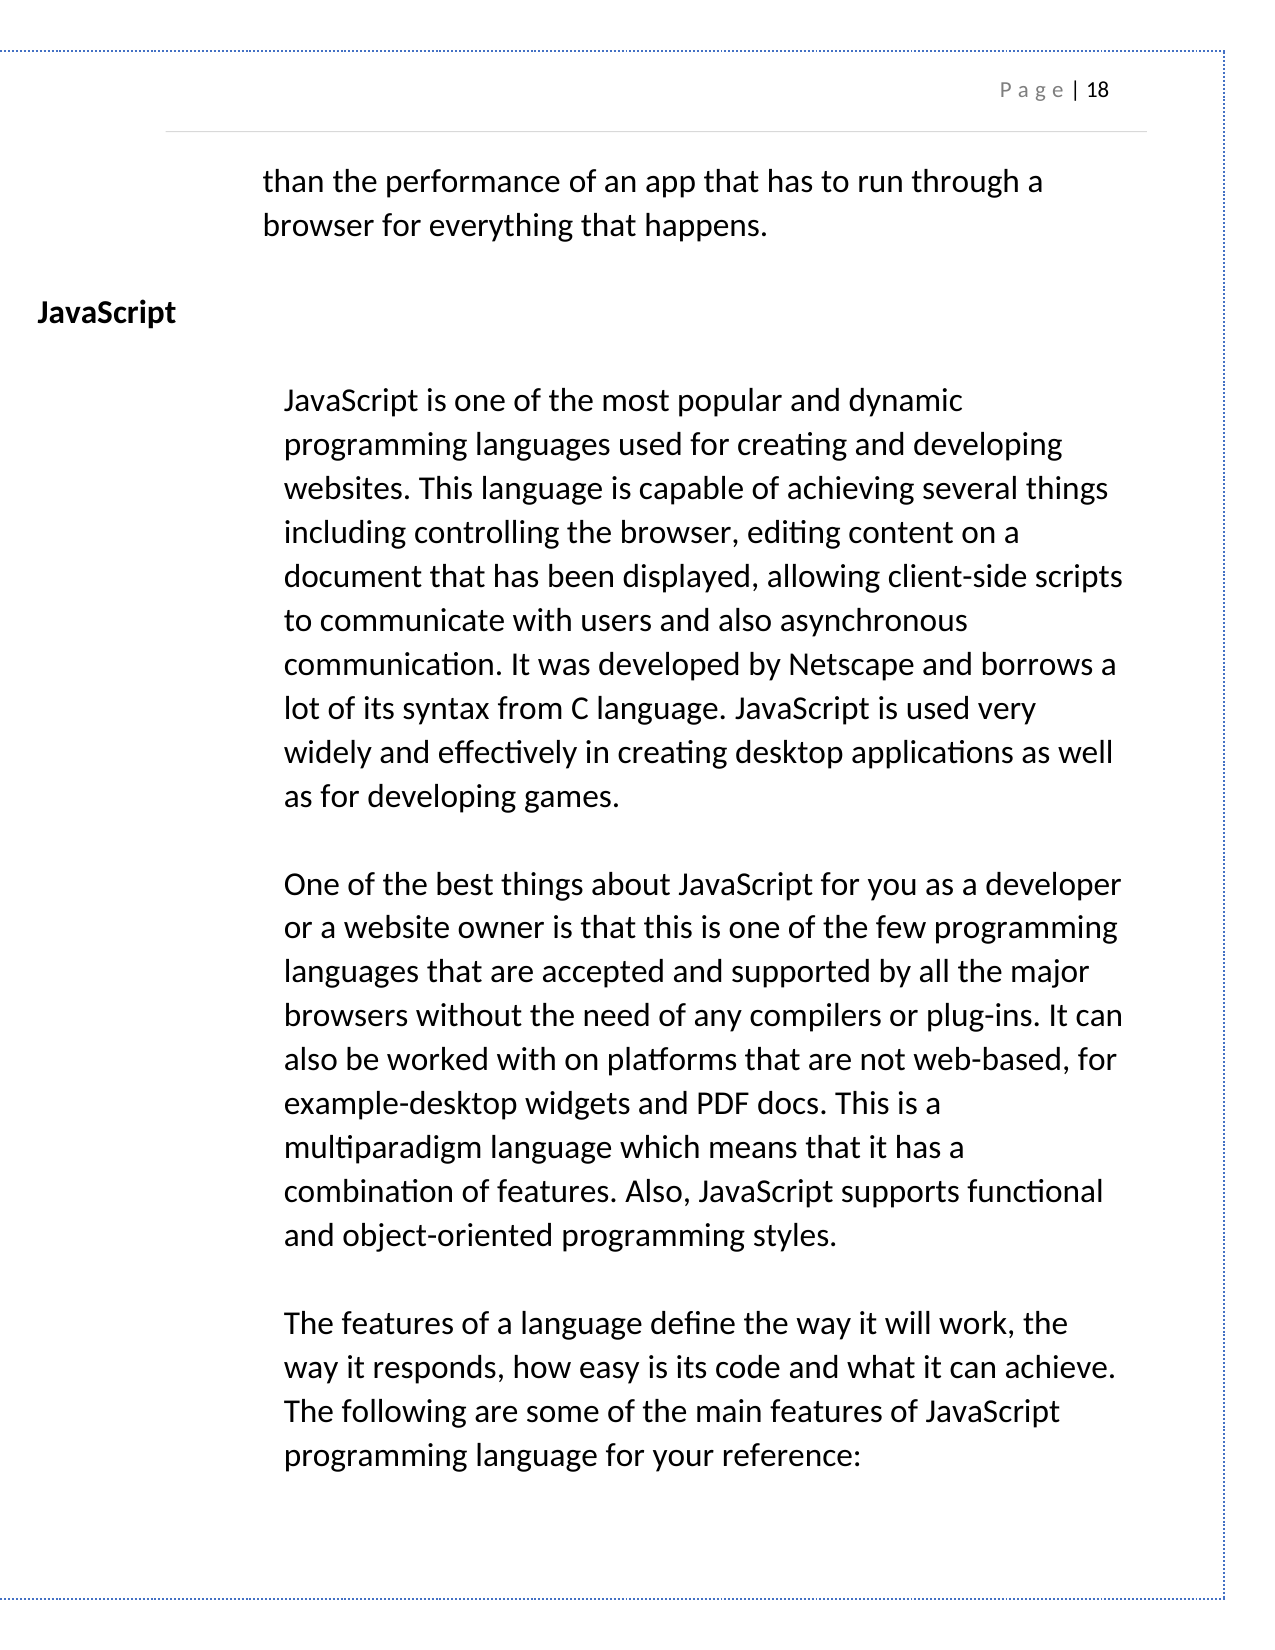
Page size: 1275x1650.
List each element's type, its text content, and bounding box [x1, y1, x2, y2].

text than the performance of an app that has to run through a browser for everything that happens. [262, 160, 1126, 244]
text The features of a language define the way it will work, the way it responds, how easy is its code and what it can achieve. The following are some of the main features of JavaScript programming language for your reference: [283, 1302, 1120, 1474]
text JavaScript is one of the most popular and dynamic programming languages used for creating and developing websites. This language is capable of achieving several things including controlling the browser, editing content on a document that has been displayed, allowing client-side scripts to communicate with users and also asynchronous communication. It was developed by Netscape and borrows a lot of its syntax from C language. JavaScript is used very widely and effectively in creating desktop applications as well as for developing games. [283, 379, 1124, 816]
text One of the best things about JavaScript for you as a developer or a website owner is that this is one of the few programming languages that are accepted and supported by all the major browsers without the need of any compilers or plug-ins. It can also be worked with on platforms that are not web-based, for example-desktop widgets and PDF docs. This is a multiparadigm language which means that it has a combination of features. Also, JavaScript supports functional and object-oriented programming styles. [283, 862, 1124, 1255]
subtitle JavaScript [0, 291, 1239, 332]
